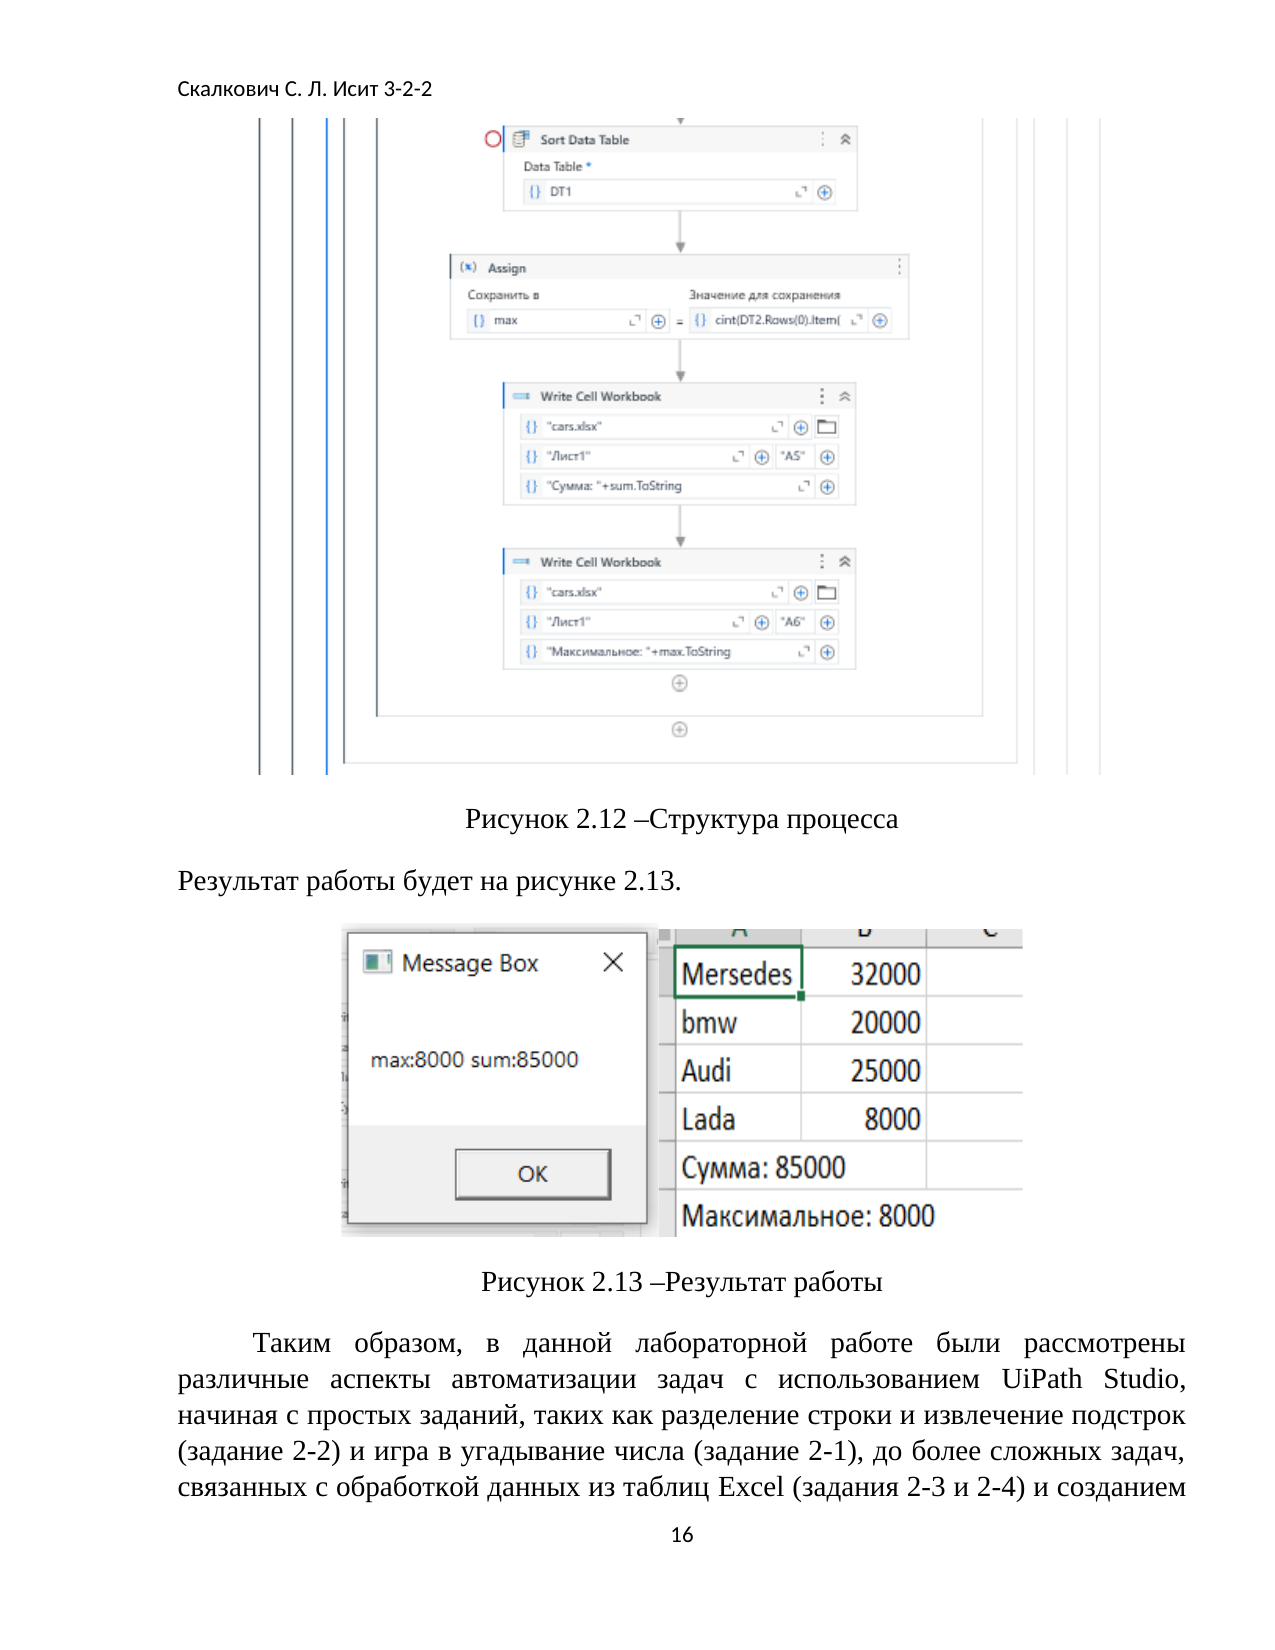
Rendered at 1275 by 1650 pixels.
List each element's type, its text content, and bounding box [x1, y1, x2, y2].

picture [341, 923, 1023, 1237]
picture [223, 118, 1140, 775]
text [177, 1325, 1186, 1503]
text Рисунок 2.12 –Структура процесса [177, 802, 1186, 835]
text Рисунок 2.13 –Результат работы [177, 1264, 1186, 1297]
text Результат работы будет на рисунке 2.13. [177, 863, 1186, 896]
